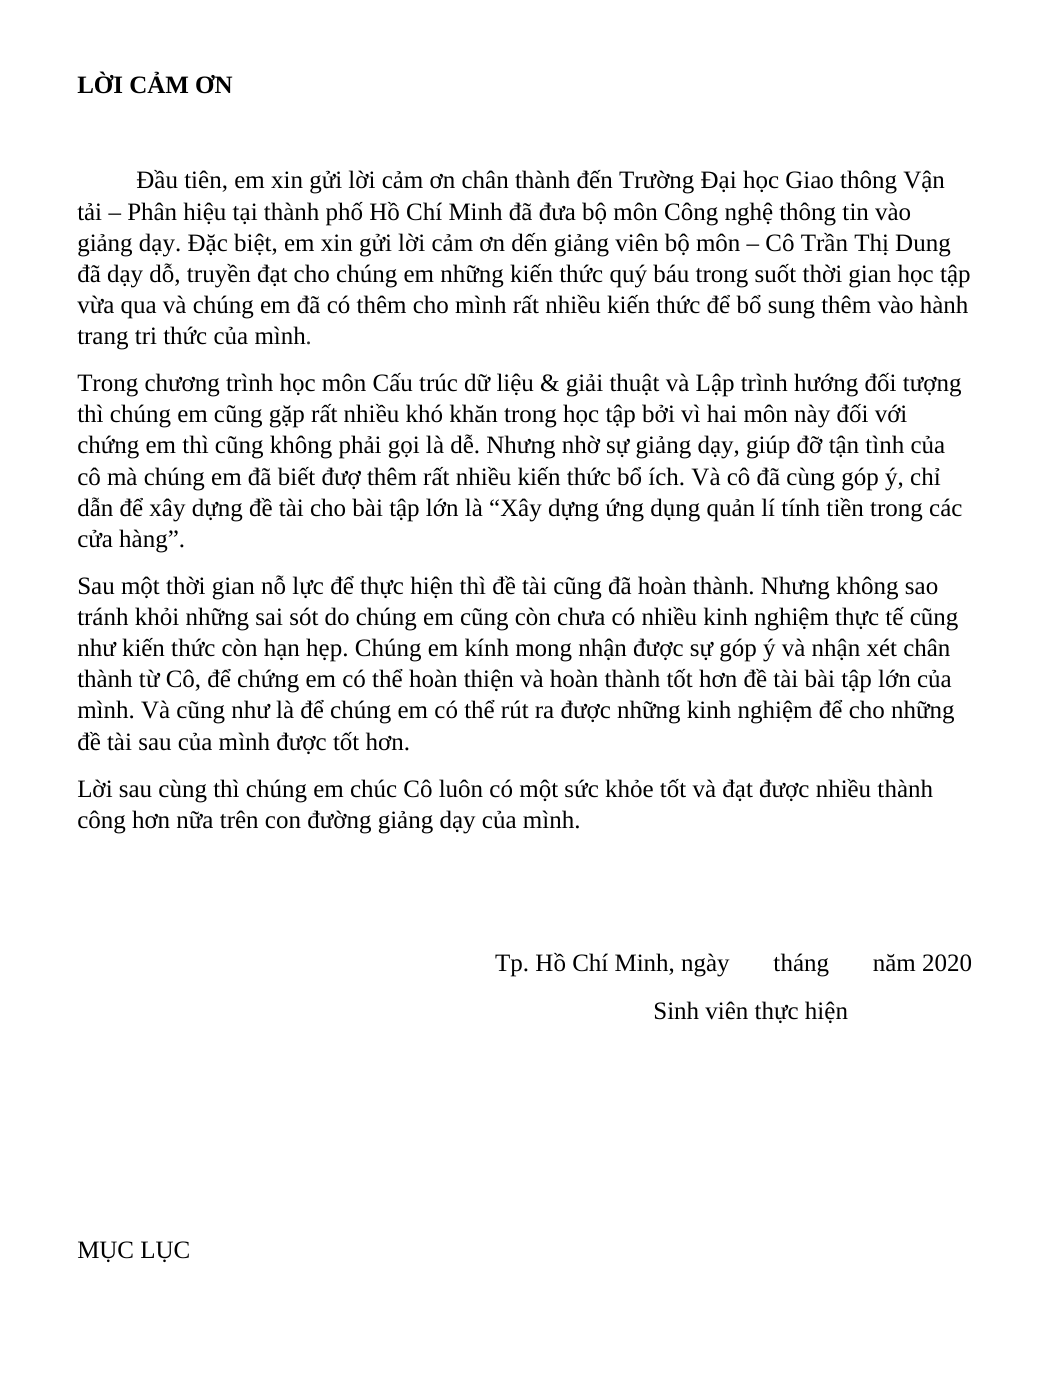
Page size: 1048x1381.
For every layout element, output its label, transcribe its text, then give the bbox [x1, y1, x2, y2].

text Sau một thời gian nỗ lực để thực hiện thì đề tài cũng đã hoàn thành. Nhưng không sao tránh khỏi những sai sót do chúng em cũng còn chưa có nhiều kinh nghiệm thực tế cũng như kiến thức còn hạn hẹp. Chúng em kính mong nhận được sự góp ý và nhận xét chân thành từ Cô, để chứng em có thể hoàn thiện và hoàn thành tốt hơn đề tài bài tập lớn của mình. Và cũng như là để chúng em có thể rút ra được những kinh nghiệm để cho những đề tài sau của mình được tốt hơn. [77, 571, 972, 755]
text LỜI CẢM ƠN [77, 70, 972, 99]
text Sinh viên thực hiện [77, 996, 972, 1025]
text Trong chương trình học môn Cấu trúc dữ liệu & giải thuật và Lập trình hướng đối tượng thì chúng em cũng gặp rất nhiều khó khăn trong học tập bởi vì hai môn này đối với chứng em thì cũng không phải gọi là dễ. Nhưng nhờ sự giảng dạy, giúp đỡ tận tình của cô mà chúng em đã biết đượ thêm rất nhiều kiến thức bổ ích. Và cô đã cùng góp ý, chỉ dẫn để xây dựng đề tài cho bài tập lớn là “Xây dựng ứng dụng quản lí tính tiền trong các cửa hàng”. [77, 368, 972, 552]
text Tp. Hồ Chí Minh, ngày tháng năm 2020 [77, 948, 972, 977]
text Lời sau cùng thì chúng em chúc Cô luôn có một sức khỏe tốt và đạt được nhiều thành công hơn nữa trên con đường giảng dạy của mình. [77, 774, 972, 834]
text Đầu tiên, em xin gửi lời cảm ơn chân thành đến Trường Đại học Giao thông Vận tải – Phân hiệu tại thành phố Hồ Chí Minh đã đưa bộ môn Công nghệ thông tin vào giảng dạy. Đặc biệt, em xin gửi lời cảm ơn dến giảng viên bộ môn – Cô Trần Thị Dung đã dạy dỗ, truyền đạt cho chúng em những kiến thức quý báu trong suốt thời gian học tập vừa qua và chúng em đã có thêm cho mình rất nhiều kiến thức để bổ sung thêm vào hành trang tri thức của mình. [77, 166, 972, 349]
text MỤC LỤC [77, 1235, 972, 1263]
